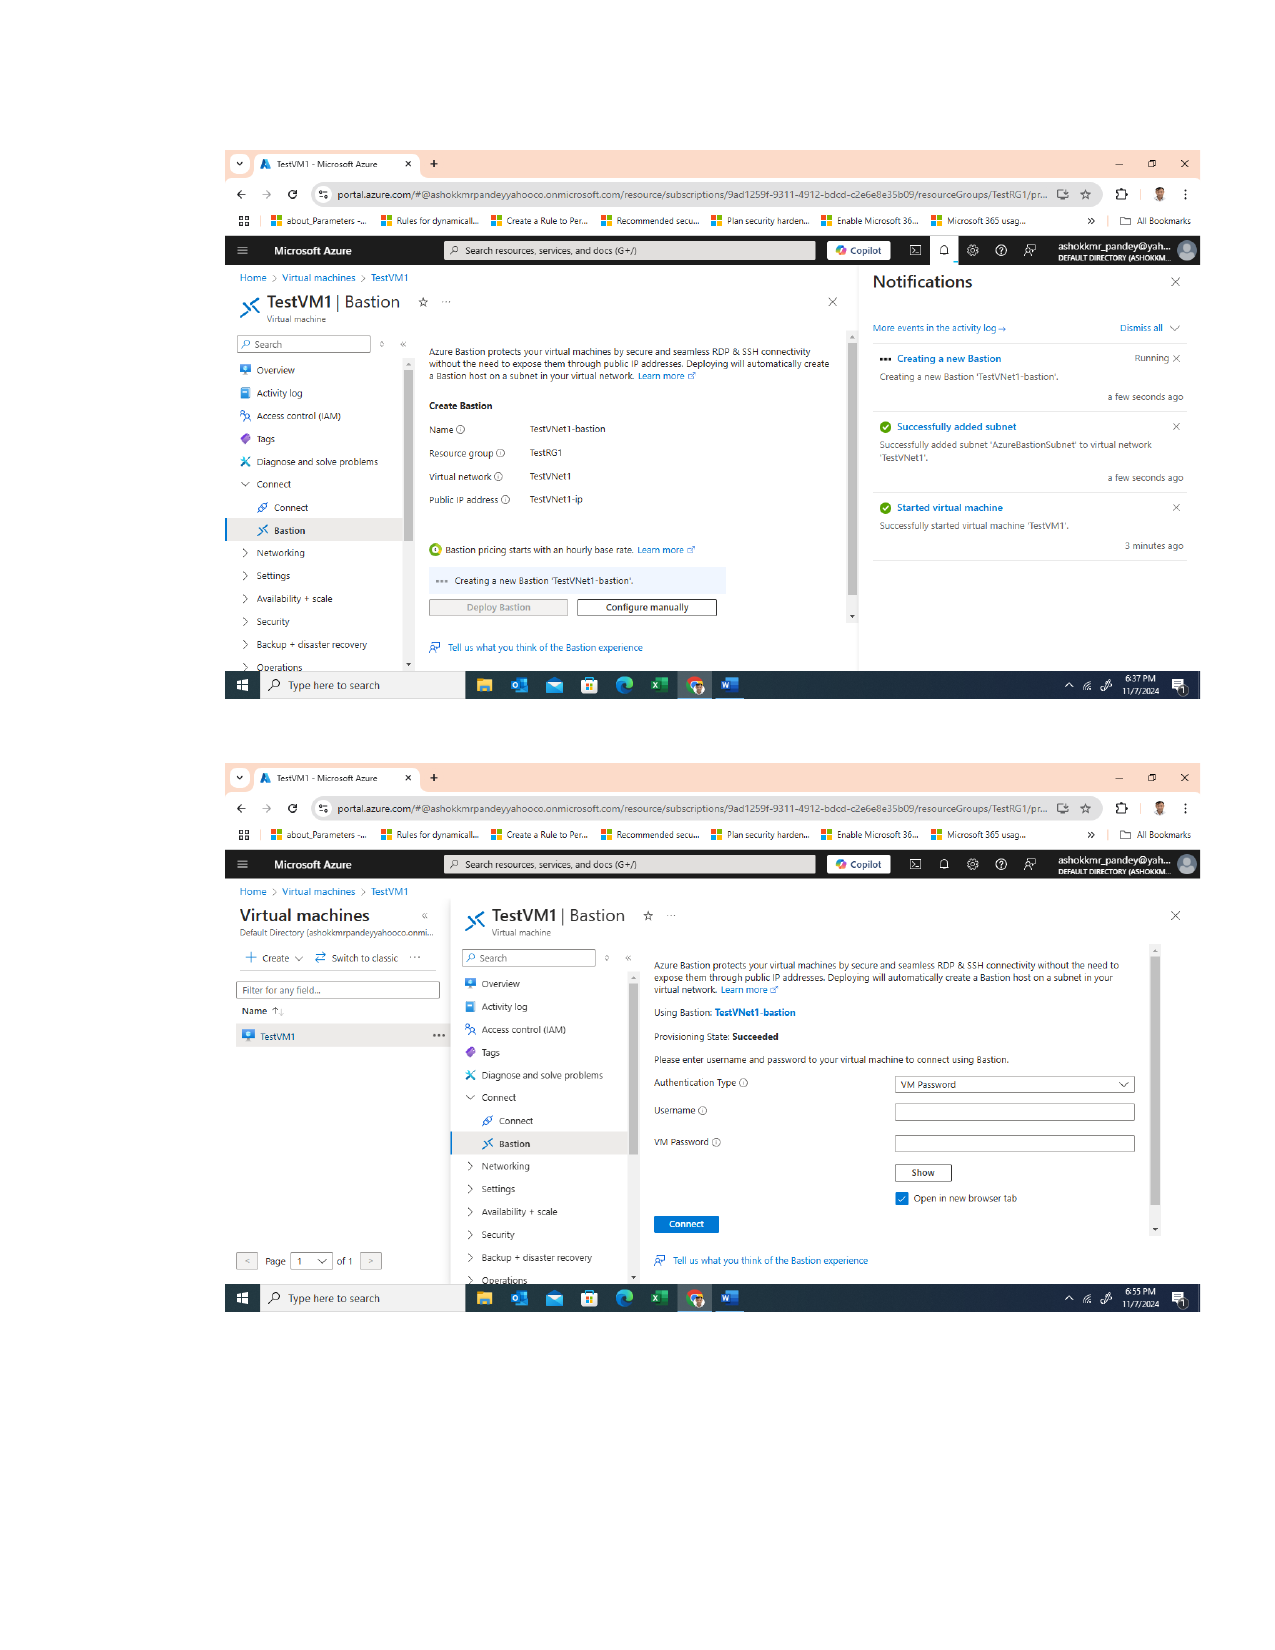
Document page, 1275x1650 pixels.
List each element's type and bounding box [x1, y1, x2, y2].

picture [225, 150, 1200, 699]
picture [225, 763, 1200, 1312]
